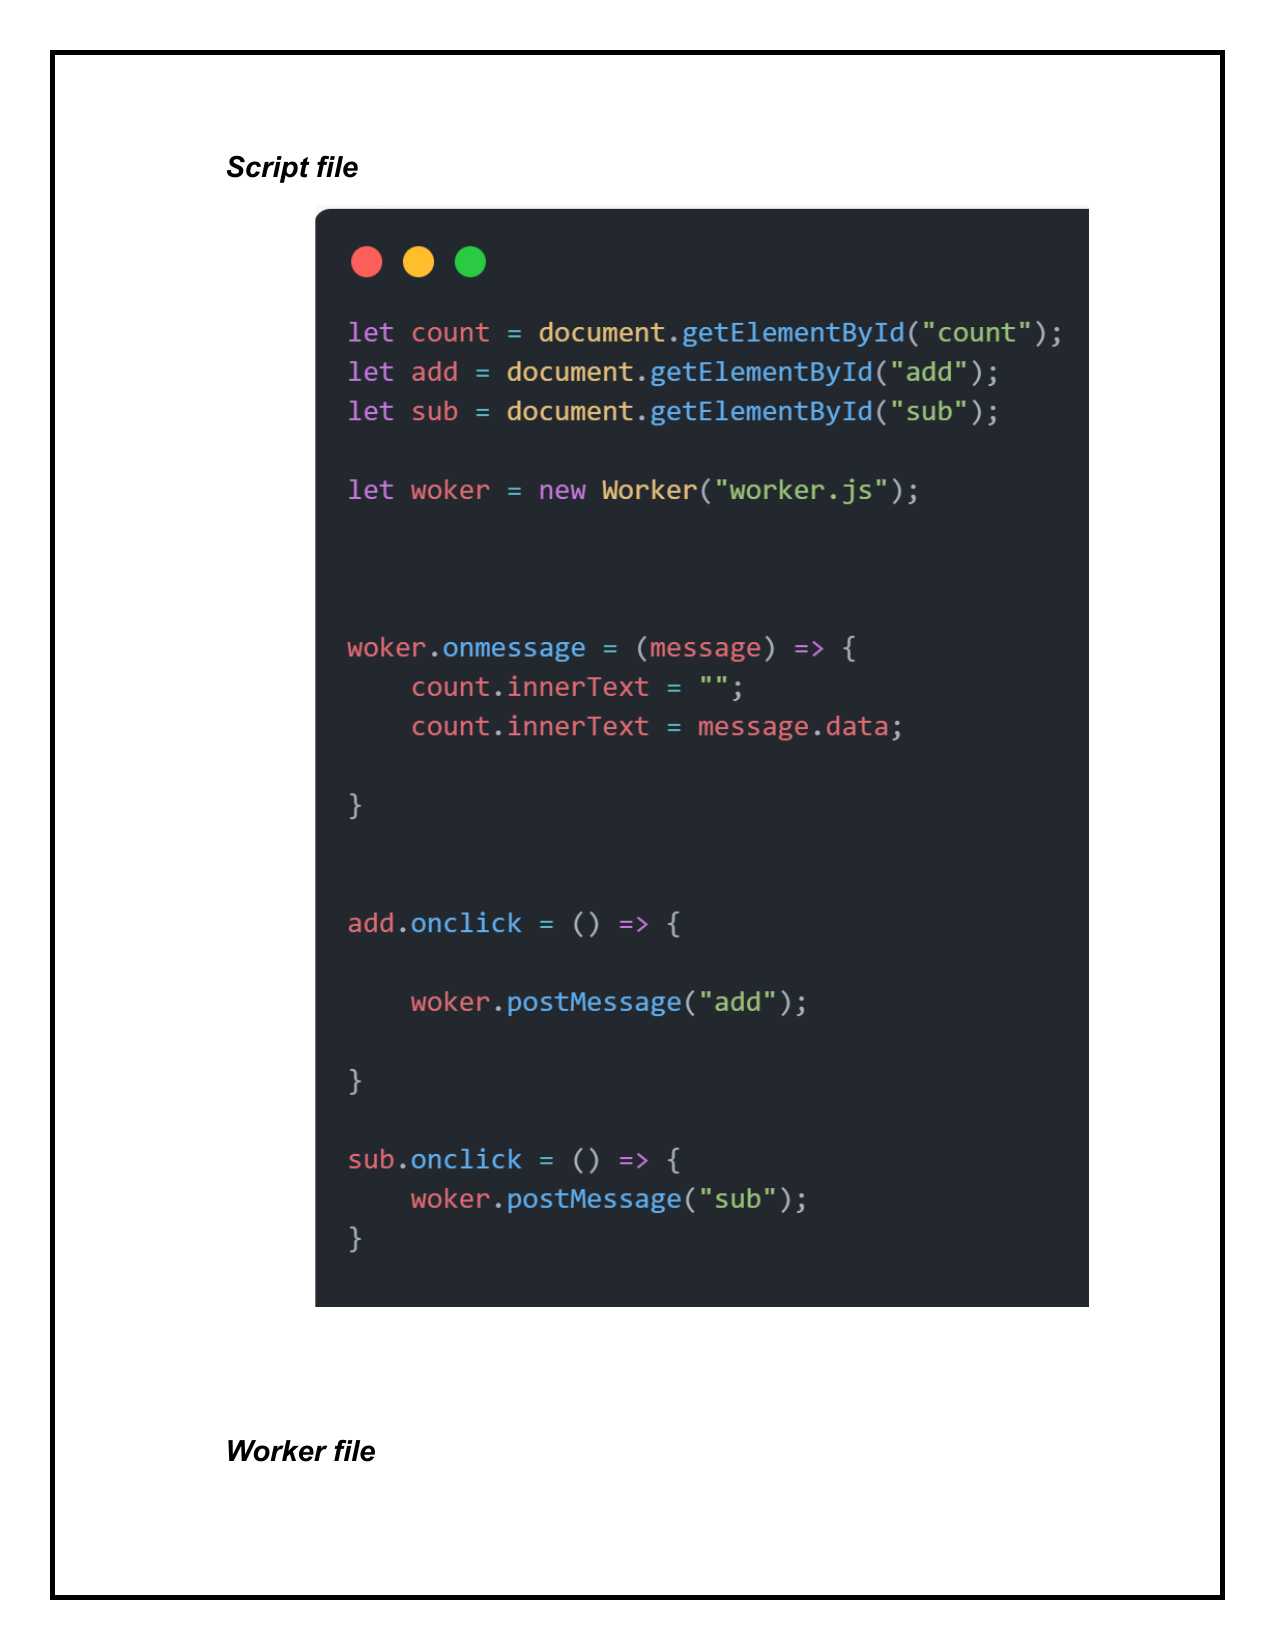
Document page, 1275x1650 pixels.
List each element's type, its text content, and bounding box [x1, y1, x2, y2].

text Script file [150, 150, 1125, 183]
text Worker file [150, 1434, 1125, 1468]
picture [315, 205, 1089, 1307]
